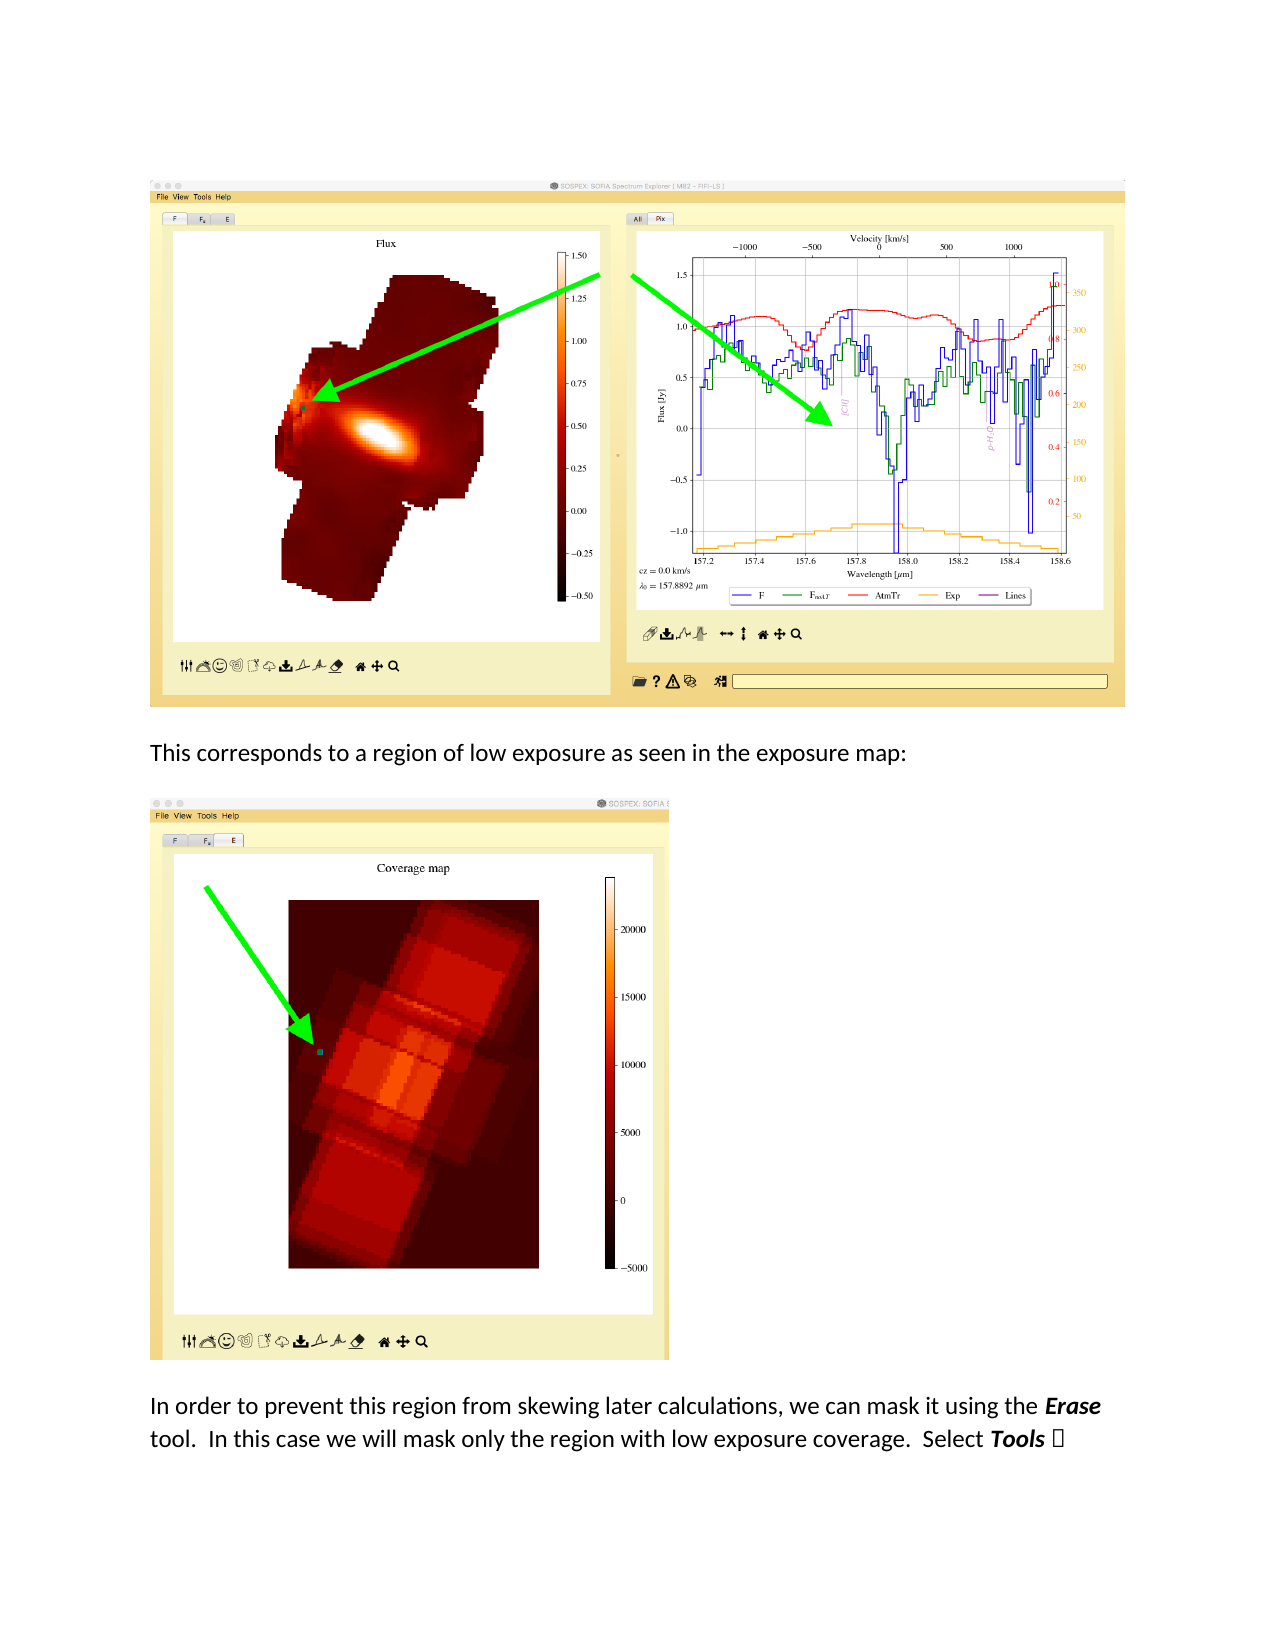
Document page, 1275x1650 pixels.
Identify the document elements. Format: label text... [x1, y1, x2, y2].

text This corresponds to a region of low exposure as seen in the exposure map: [150, 737, 1125, 768]
picture [150, 180, 1125, 707]
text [150, 1390, 1125, 1455]
picture [150, 798, 669, 1360]
